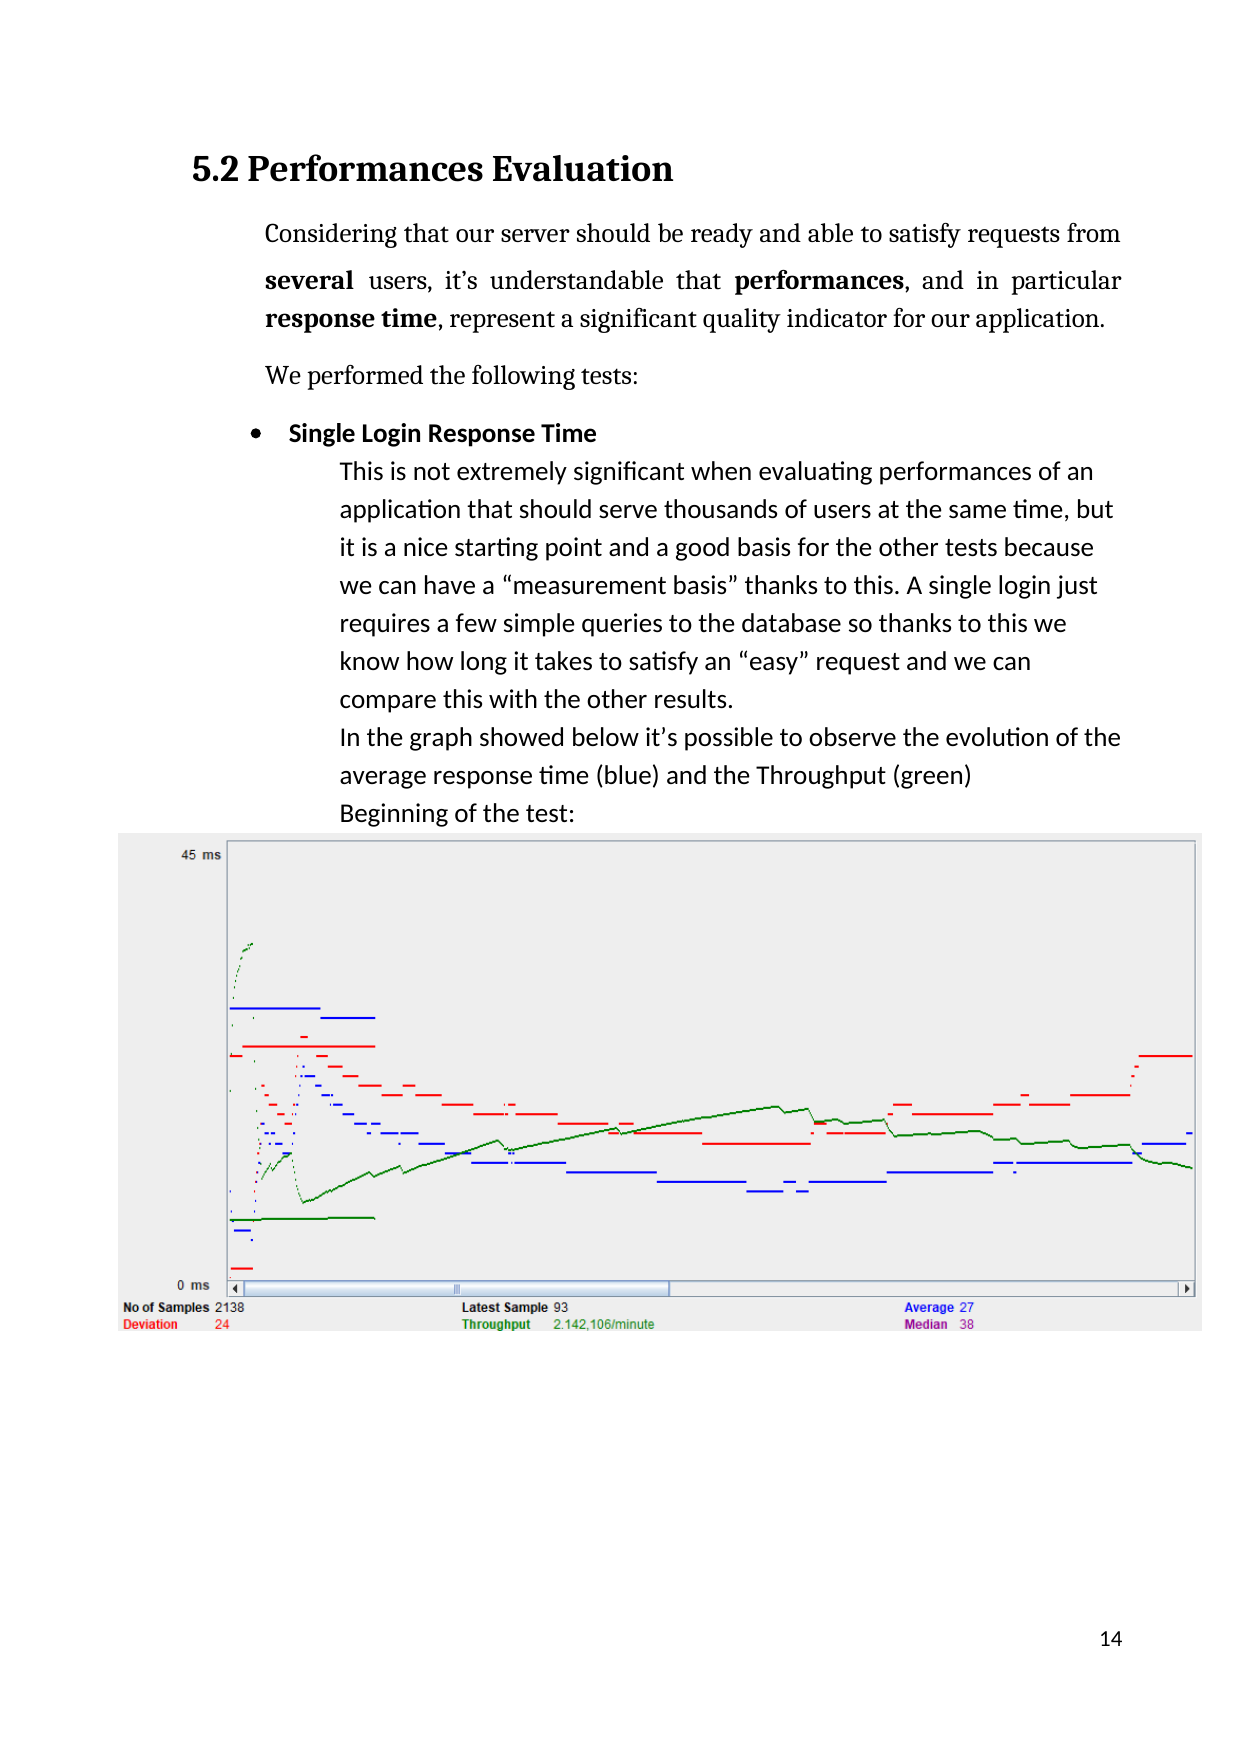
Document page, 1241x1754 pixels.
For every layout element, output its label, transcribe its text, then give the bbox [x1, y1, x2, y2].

text 5.2 Performances Evaluation [118, 148, 1122, 191]
list Beginning of the test: [339, 796, 1122, 829]
picture [118, 833, 1202, 1331]
list This is not extremely significant when evaluating performances of an application that should serve thousands of users at the same time, but it is a nice starting point and a good basis for the other tests because we can have a “measurement basis” thanks to this. A single login just requires a few simple queries to the database so thanks to this we know how long it takes to satisfy an “easy” request and we can compare this with the other results. [339, 454, 1122, 715]
text We performed the following tests: [265, 360, 1122, 391]
list Single Login Response Time [251, 417, 1122, 449]
text Considering that our server should be ready and able to satisfy requests from several users, it’s understandable that performances, and in particular response time, represent a significant quality indicator for our application. [265, 218, 1122, 334]
list In the graph showed below it’s possible to observe the evolution of the average response time (blue) and the Throughput (green) [339, 720, 1122, 791]
